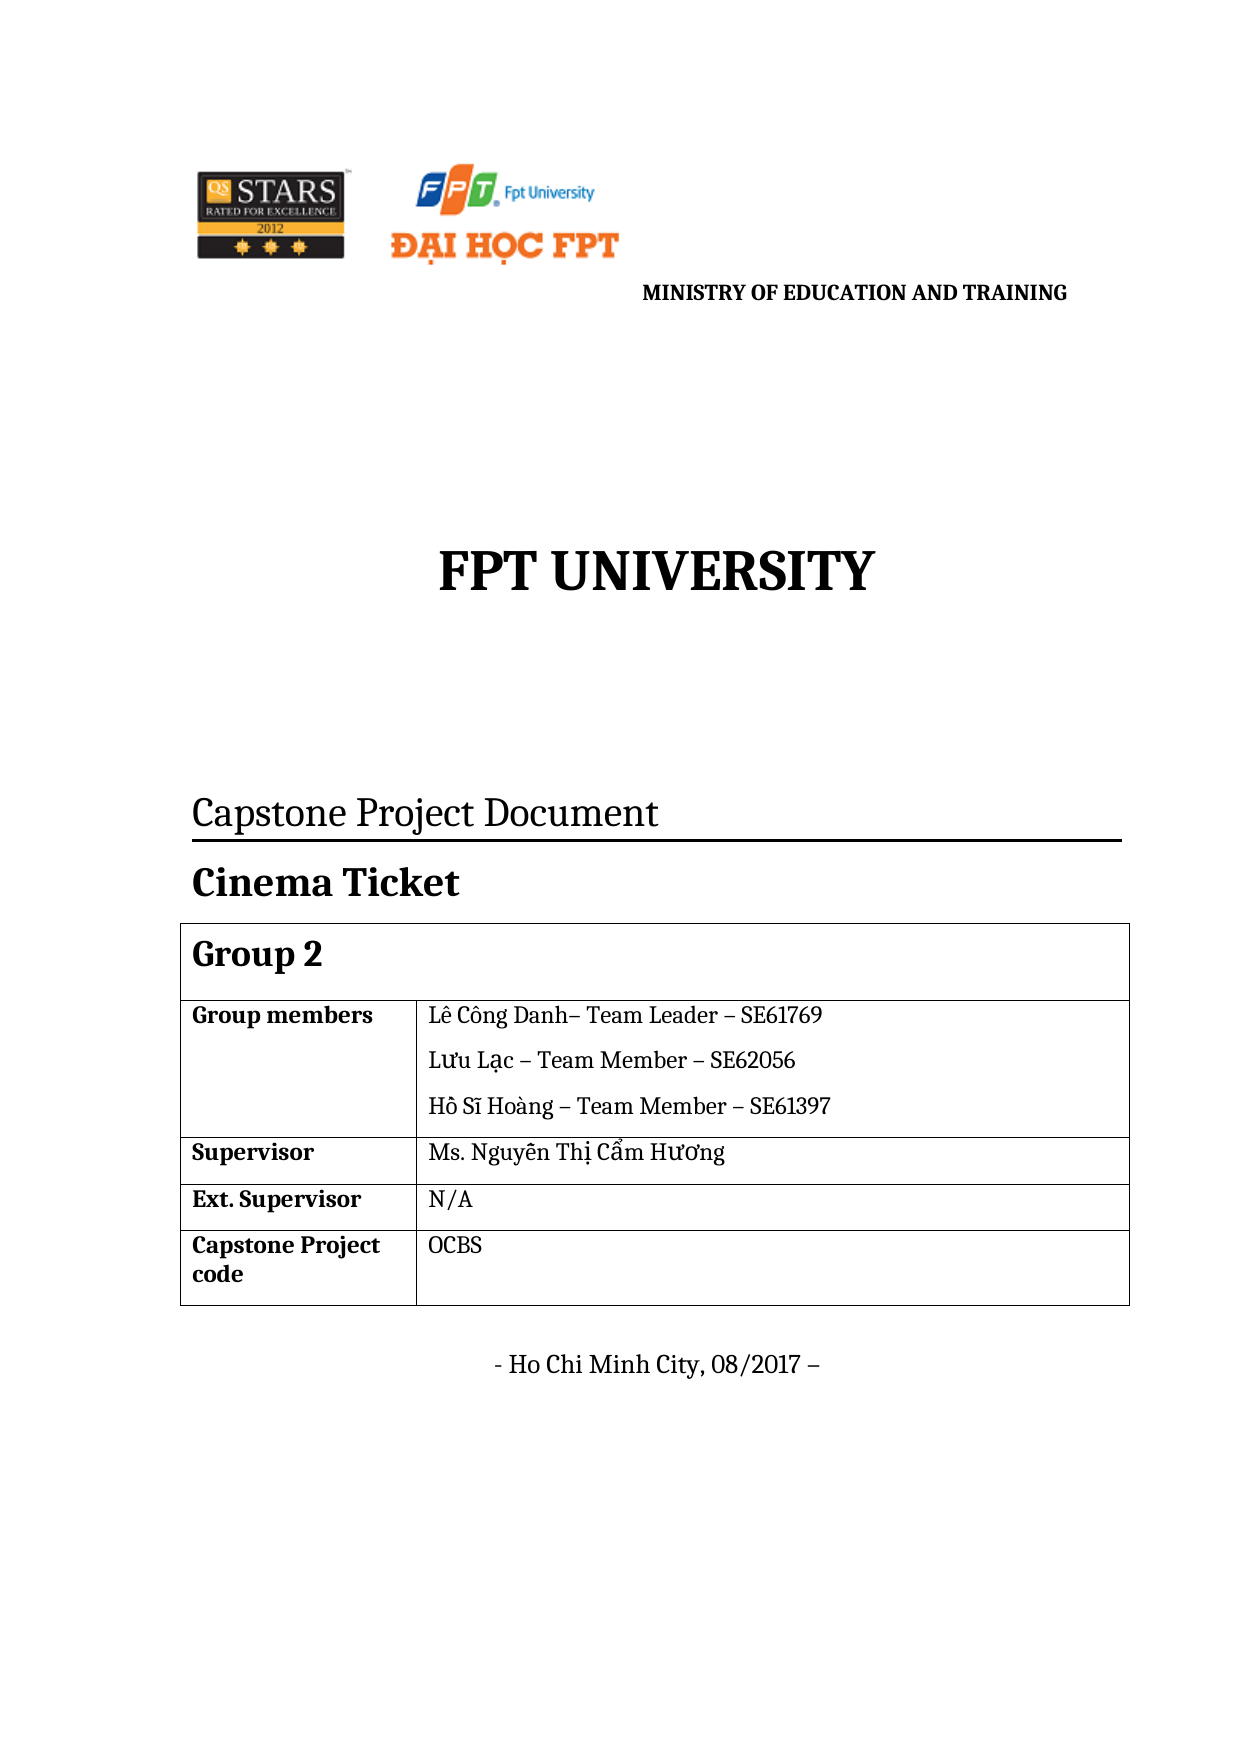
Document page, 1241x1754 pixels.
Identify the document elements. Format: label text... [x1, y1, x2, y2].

text Capstone Project Document [192, 789, 1122, 839]
table_cell Lê Công Danh– Team Leader – SE61769 Lưu Lạc – Team Member – SE62056 Hồ Sĩ Hoàng – Team Member – SE61397 [417, 1001, 1129, 1137]
table_cell Ext. Supervisor [181, 1185, 416, 1230]
table_cell Capstone Project code [181, 1231, 416, 1305]
text - Ho Chi Minh City, 08/2017 – [192, 1349, 1122, 1381]
table_cell Ms. Nguyễn Thị Cẩm Hương [417, 1138, 1129, 1184]
text FPT UNIVERSITY [192, 538, 1122, 605]
picture [184, 147, 637, 272]
text Cinema Ticket [192, 859, 1122, 907]
table_cell Supervisor [181, 1138, 416, 1184]
table_cell OCBS [417, 1231, 1129, 1305]
text MINISTRY OF EDUCATION AND TRAINING [642, 148, 1122, 306]
table_cell N/A [417, 1185, 1129, 1230]
table_header Group 2 [181, 924, 1129, 1000]
table_cell Group members [181, 1001, 416, 1137]
